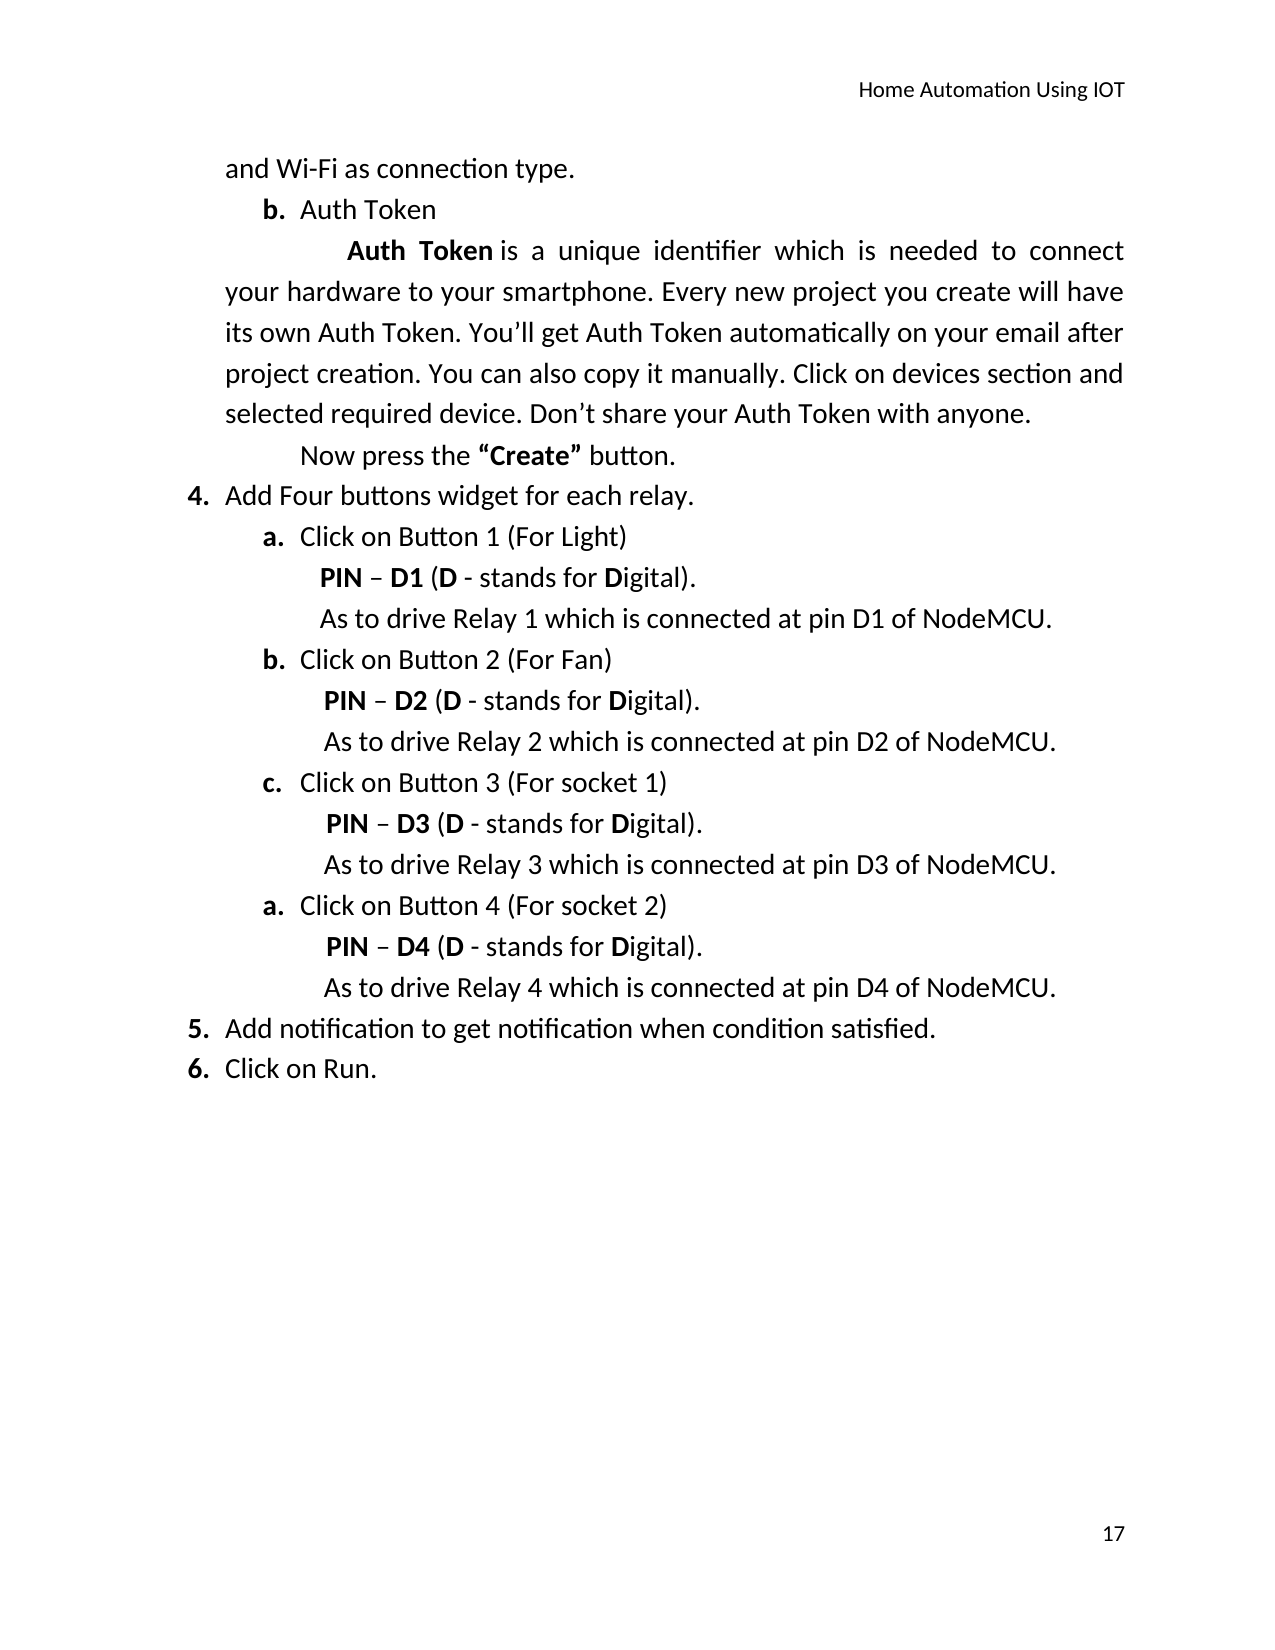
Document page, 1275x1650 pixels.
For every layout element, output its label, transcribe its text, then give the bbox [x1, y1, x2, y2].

list PIN – D2 (D - stands for Digital). [225, 682, 1125, 718]
list As to drive Relay 1 which is connected at pin D1 of NodeMCU. [300, 600, 1125, 636]
list Now press the “Create” button. [300, 437, 1125, 472]
list Click on Button 2 (For Fan) [262, 641, 1125, 677]
list Add notification to get notification when condition satisfied. [187, 1010, 1125, 1045]
list Click on Run. [187, 1051, 1125, 1086]
list Click on Button 4 (For socket 2) [262, 887, 1125, 922]
list Auth Token [262, 191, 1125, 227]
text Auth Token is a unique identifier which is needed to connect your hardware to your smartphone. Every new project you create will have its own Auth Token. You’ll get Auth Token automatically on your email after project creation. You can also copy it manually. Click on devices section and selected required device. Don’t share your Auth Token with anyone. [225, 232, 1125, 431]
list Click on Button 3 (For socket 1) [262, 764, 1125, 800]
list Click on Button 1 (For Light) [262, 518, 1125, 554]
text and Wi-Fi as connection type. [225, 150, 1125, 186]
list As to drive Relay 4 which is connected at pin D4 of NodeMCU. [225, 969, 1125, 1004]
list Add Four buttons widget for each relay. [187, 477, 1125, 513]
list As to drive Relay 3 which is connected at pin D3 of NodeMCU. [225, 846, 1125, 882]
list PIN – D1 (D - stands for Digital). [300, 559, 1125, 595]
list PIN – D4 (D - stands for Digital). [300, 928, 1125, 963]
list As to drive Relay 2 which is connected at pin D2 of NodeMCU. [225, 723, 1125, 759]
list PIN – D3 (D - stands for Digital). [300, 805, 1125, 841]
